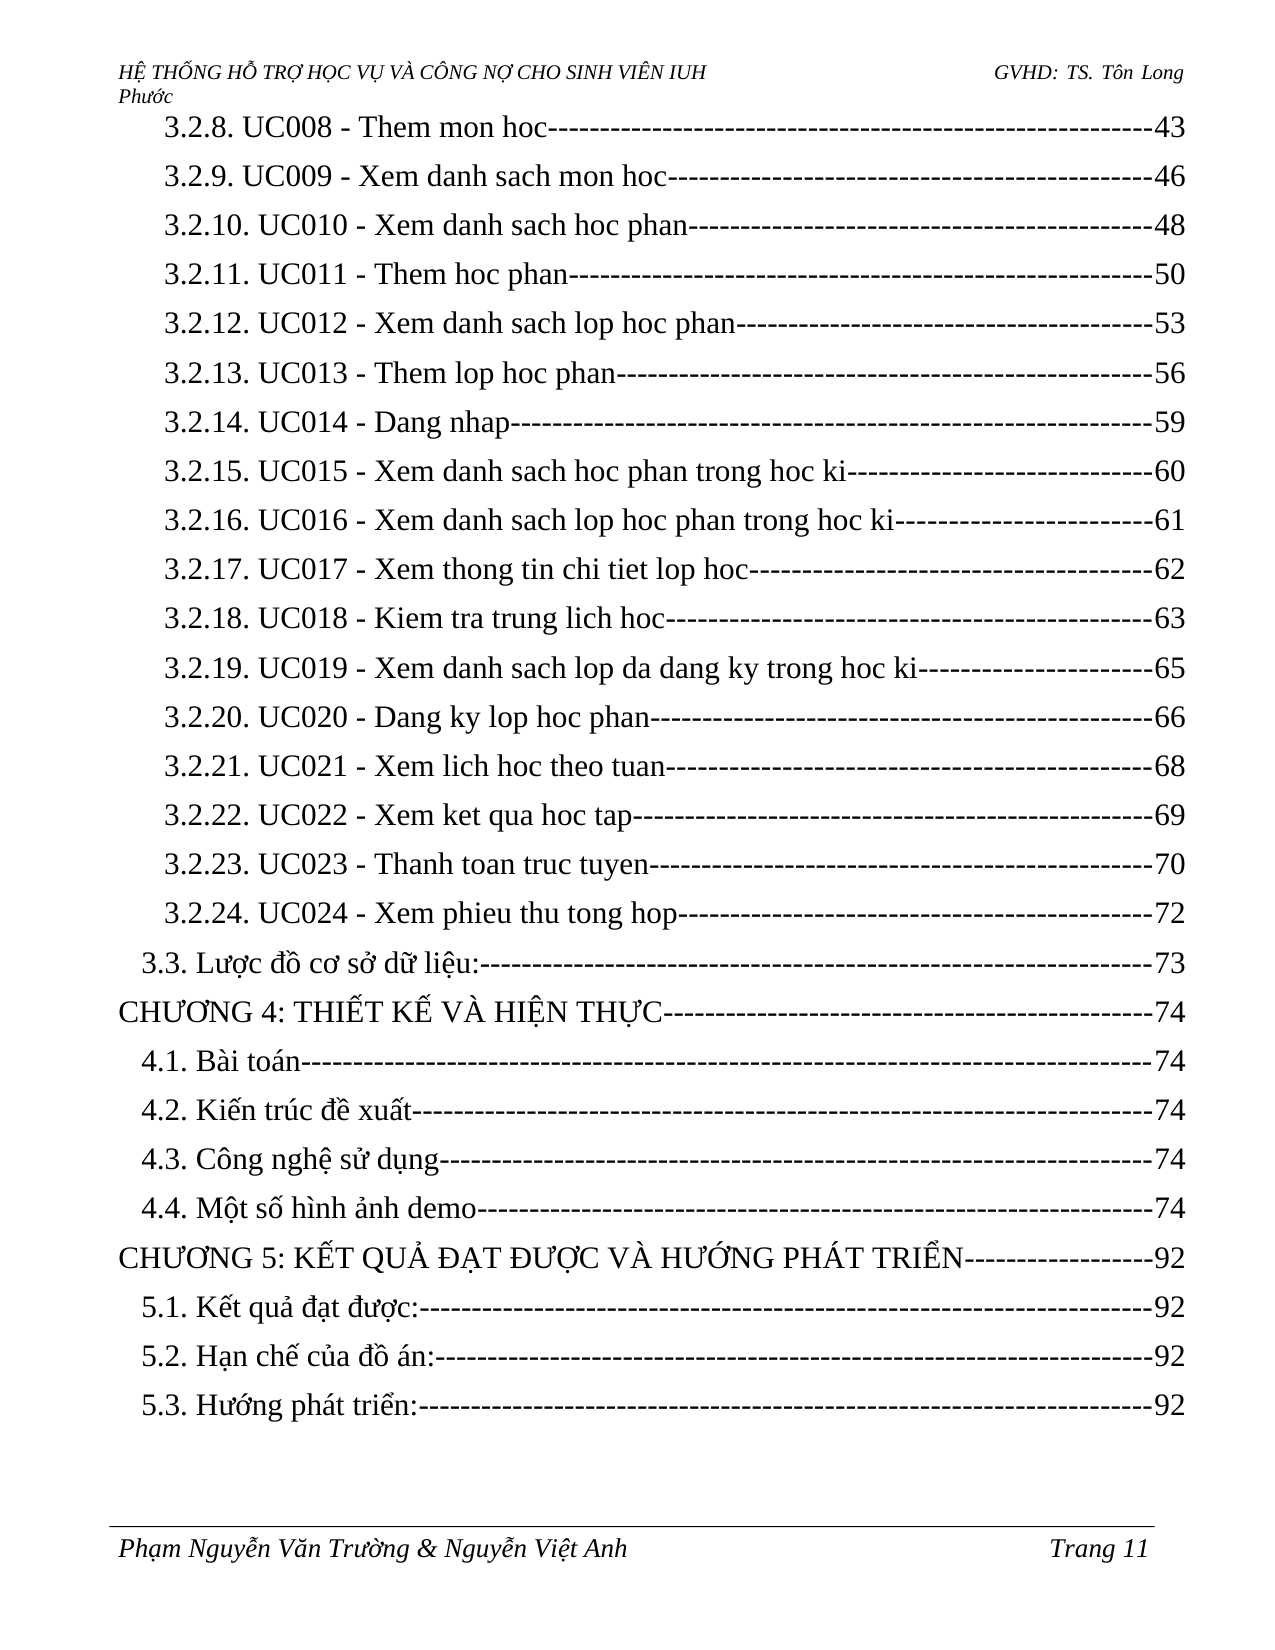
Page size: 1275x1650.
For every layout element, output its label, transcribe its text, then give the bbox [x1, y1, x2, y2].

text 3.2.24. UC024 - Xem phieu thu tong hop 72 [164, 895, 1186, 931]
text 3.2.17. UC017 - Xem thong tin chi tiet lop hoc 62 [164, 551, 1186, 587]
text 4.1. Bài toán 74 [141, 1042, 1186, 1078]
text 3.2.10. UC010 - Xem danh sach hoc phan 48 [164, 206, 1186, 242]
text 3.2.13. UC013 - Them lop hoc phan 56 [164, 354, 1186, 390]
text 3.2.11. UC011 - Them hoc phan 50 [164, 256, 1186, 292]
text 3.2.12. UC012 - Xem danh sach lop hoc phan 53 [164, 305, 1186, 341]
text 3.2.21. UC021 - Xem lich hoc theo tuan 68 [164, 747, 1186, 783]
text 3.3. Lược đồ cơ sở dữ liệu: 73 [141, 944, 1186, 980]
text 3.2.19. UC019 - Xem danh sach lop da dang ky trong hoc ki 65 [164, 649, 1186, 685]
text CHƯƠNG 5: KẾT QUẢ ĐẠT ĐƯỢC VÀ HƯỚNG PHÁT TRIỂN 92 [118, 1239, 1186, 1275]
text 3.2.8. UC008 - Them mon hoc 43 [164, 108, 1186, 144]
text 3.2.15. UC015 - Xem danh sach hoc phan trong hoc ki 60 [164, 452, 1186, 488]
text 3.2.9. UC009 - Xem danh sach mon hoc 46 [164, 157, 1186, 193]
text 5.3. Hướng phát triển: 92 [141, 1386, 1186, 1422]
text 3.2.20. UC020 - Dang ky lop hoc phan 66 [164, 698, 1186, 734]
text 3.2.18. UC018 - Kiem tra trung lich hoc 63 [164, 600, 1186, 636]
text 5.2. Hạn chế của đồ án: 92 [141, 1337, 1186, 1373]
text 4.2. Kiến trúc đề xuất 74 [141, 1091, 1186, 1127]
text 4.3. Công nghệ sử dụng 74 [141, 1141, 1186, 1177]
text 3.2.16. UC016 - Xem danh sach lop hoc phan trong hoc ki 61 [164, 501, 1186, 537]
text CHƯƠNG 4: THIẾT KẾ VÀ HIỆN THỰC 74 [118, 993, 1186, 1029]
text 5.1. Kết quả đạt được: 92 [141, 1288, 1186, 1324]
text 3.2.22. UC022 - Xem ket qua hoc tap 69 [164, 796, 1186, 832]
text 4.4. Một số hình ảnh demo 74 [141, 1190, 1186, 1226]
text 3.2.23. UC023 - Thanh toan truc tuyen 70 [164, 846, 1186, 882]
text 3.2.14. UC014 - Dang nhap 59 [164, 403, 1186, 439]
